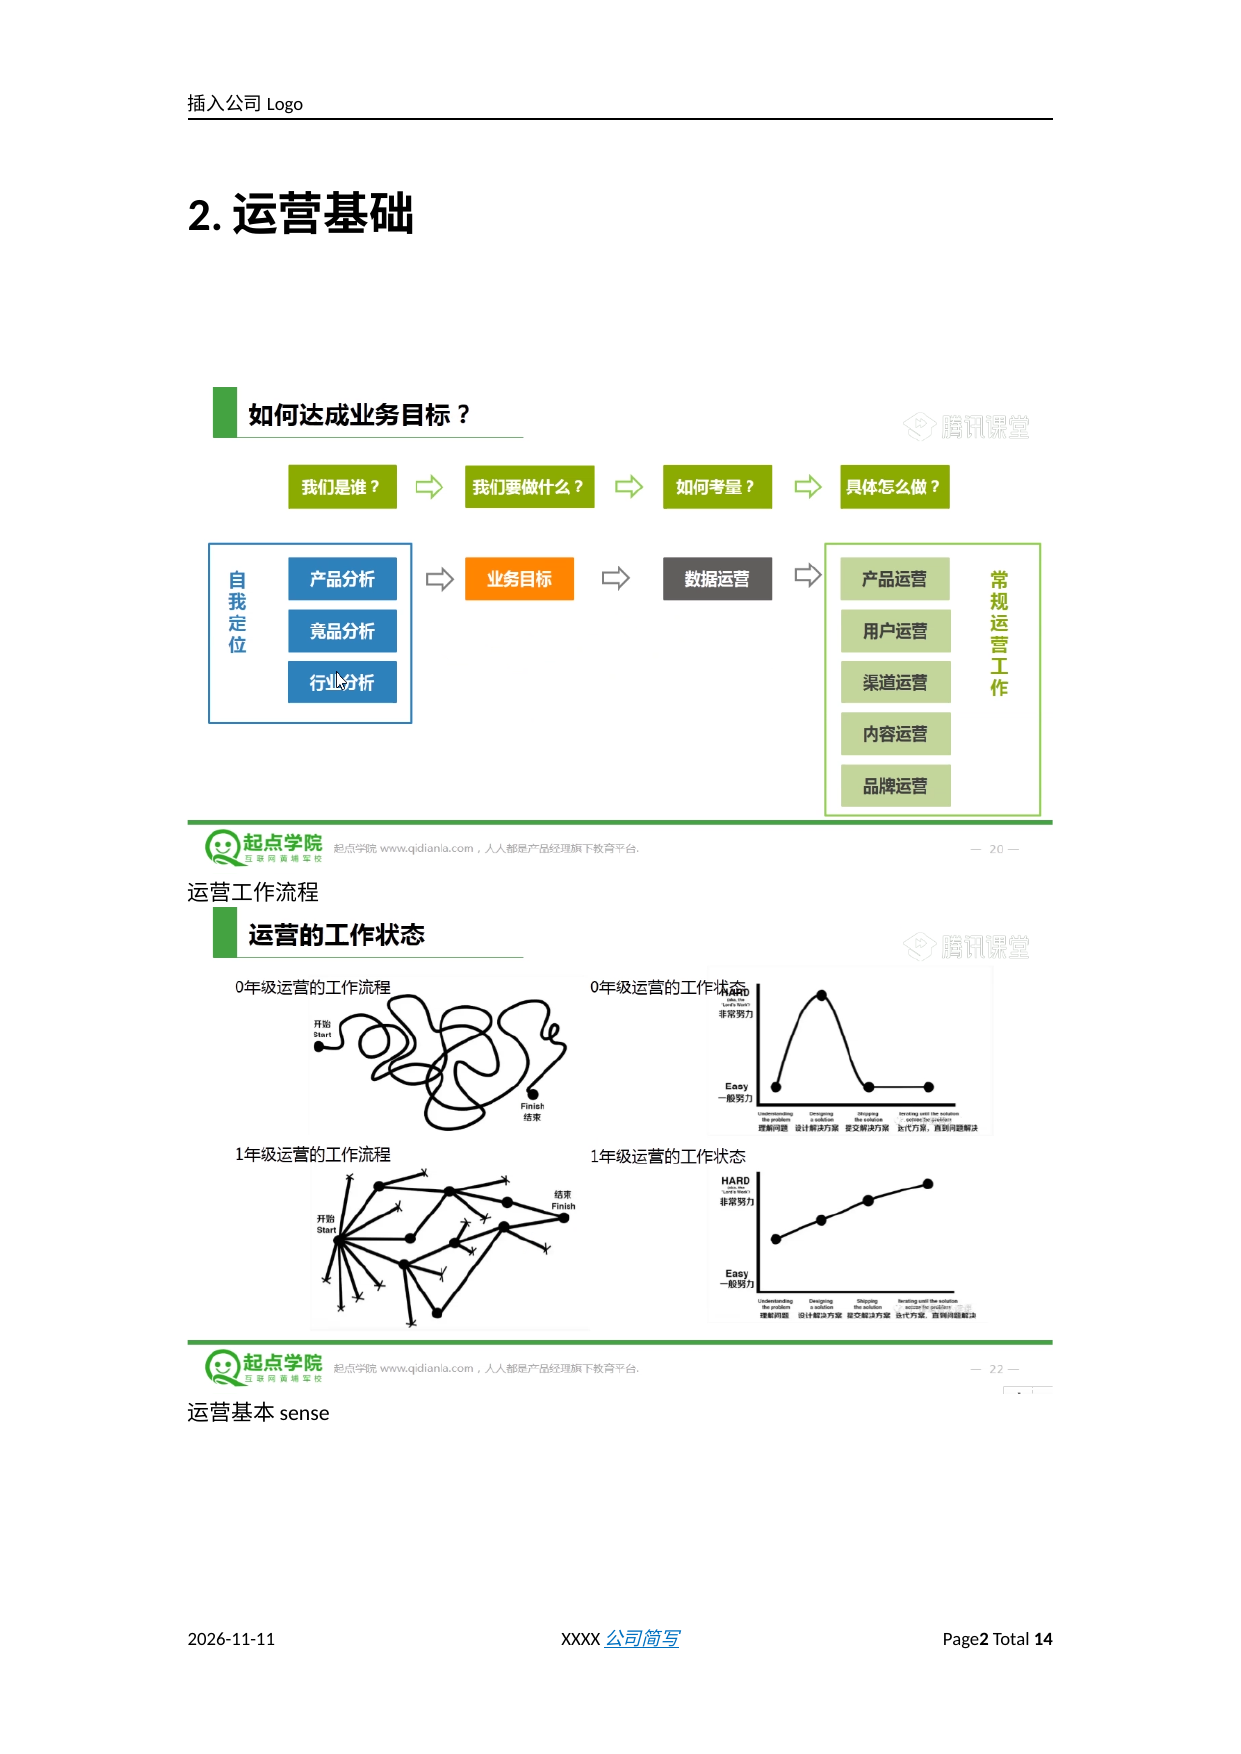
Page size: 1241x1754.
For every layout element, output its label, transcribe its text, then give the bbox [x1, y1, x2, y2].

text 运营基本sense [187, 1395, 1053, 1427]
text 运营工作流程 [187, 875, 1053, 907]
subtitle 运营基础 [187, 162, 1053, 259]
picture [187, 907, 1053, 1394]
picture [187, 387, 1053, 874]
